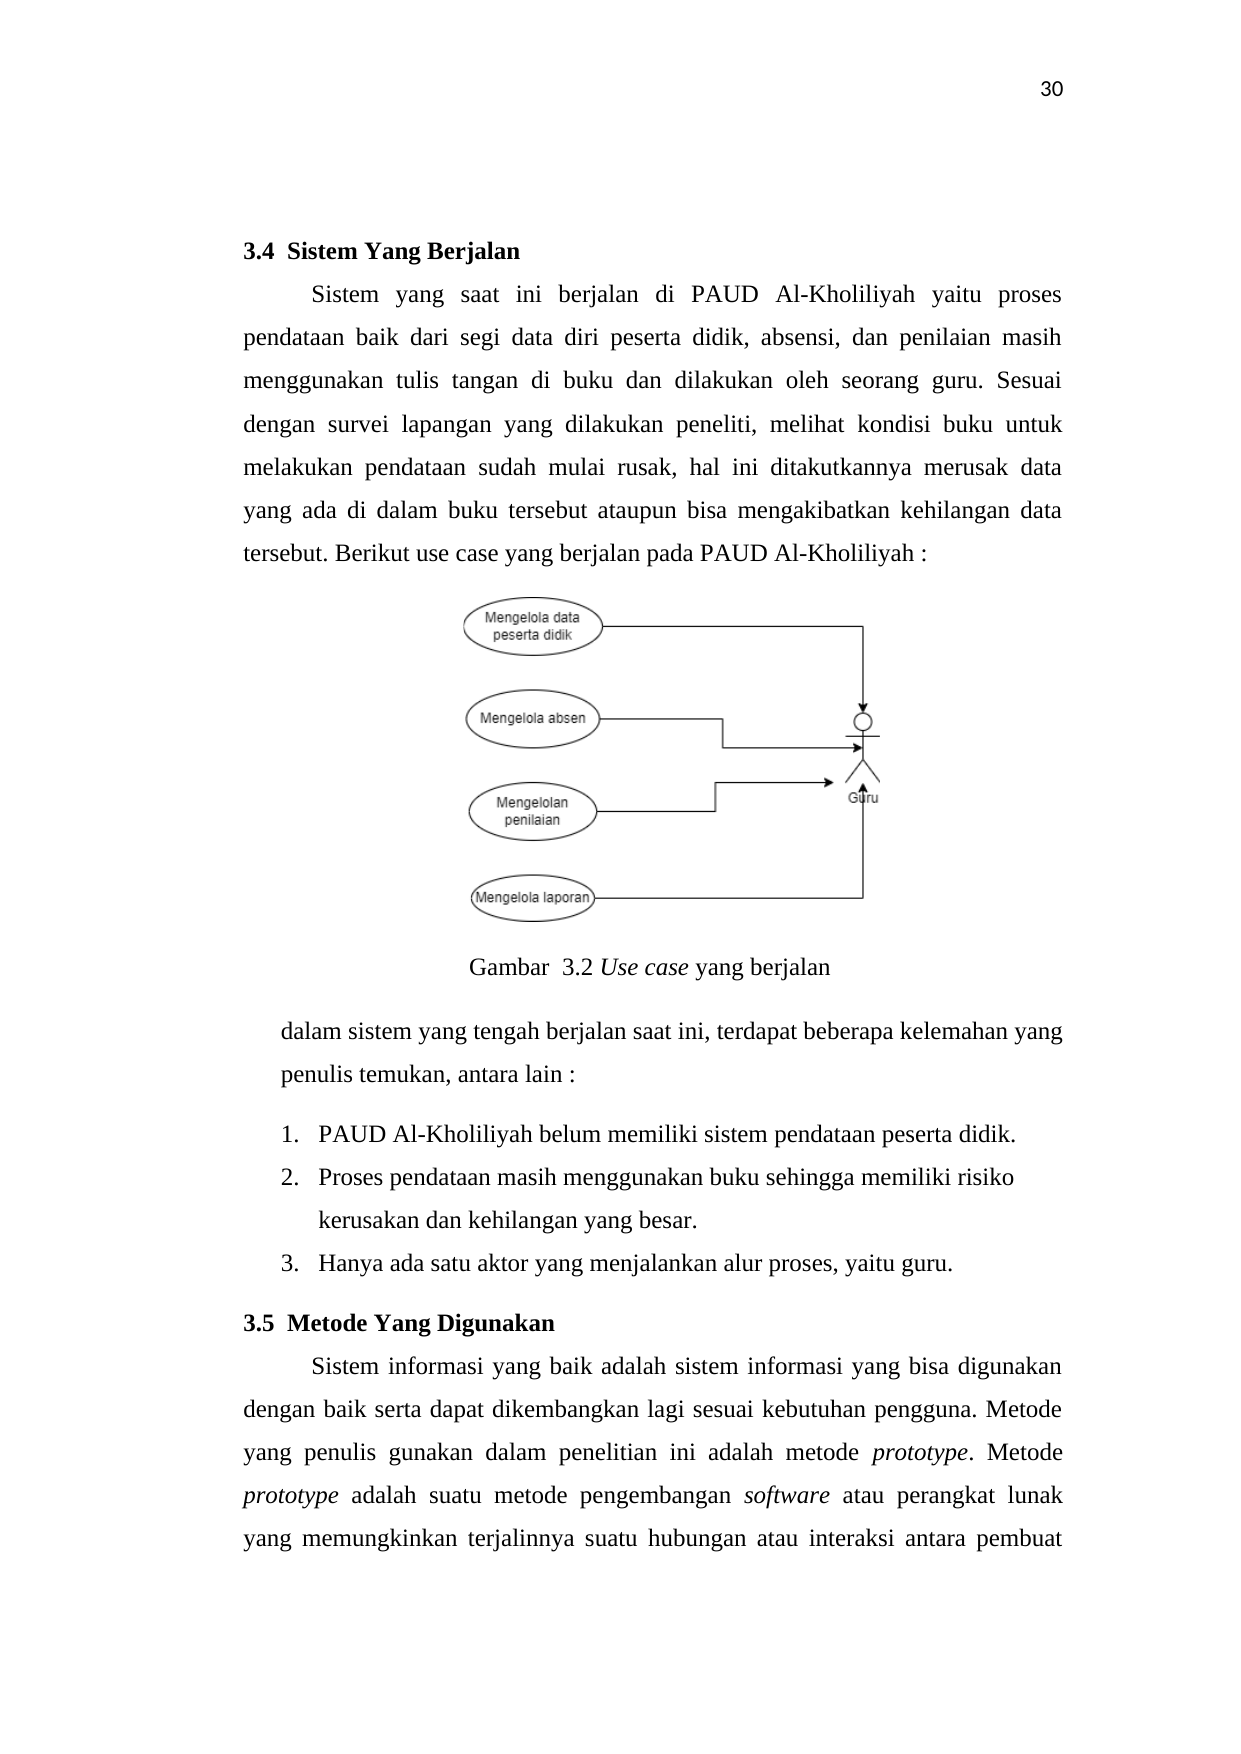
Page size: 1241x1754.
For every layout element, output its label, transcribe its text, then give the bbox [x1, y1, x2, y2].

subtitle Metode Yang Digunakan [243, 1308, 1063, 1337]
list Proses pendataan masih menggunakan buku sehingga memiliki risiko kerusakan dan kehilangan yang besar. [281, 1162, 1063, 1234]
picture [463, 597, 880, 922]
list Hanya ada satu aktor yang menjalankan alur proses, yaitu guru. [281, 1248, 1063, 1277]
text dalam sistem yang tengah berjalan saat ini, terdapat beberapa kelemahan yang penulis temukan, antara lain : [281, 1016, 1063, 1088]
subtitle Sistem Yang Berjalan [243, 236, 1063, 265]
text Gambar 3.2 Use case yang berjalan [236, 952, 1063, 981]
list PAUD Al-Kholiliyah belum memiliki sistem pendataan peserta didik. [281, 1119, 1063, 1147]
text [243, 1351, 1063, 1552]
text Sistem yang saat ini berjalan di PAUD Al-Kholiliyah yaitu proses pendataan baik dari segi data diri peserta didik, absensi, dan penilaian masih menggunakan tulis tangan di buku dan dilakukan oleh seorang guru. Sesuai dengan survei lapangan yang dilakukan peneliti, melihat kondisi buku untuk melakukan pendataan sudah mulai rusak, hal ini ditakutkannya merusak data yang ada di dalam buku tersebut ataupun bisa mengakibatkan kehilangan data tersebut. Berikut use case yang berjalan pada PAUD Al-Kholiliyah : [243, 279, 1063, 567]
